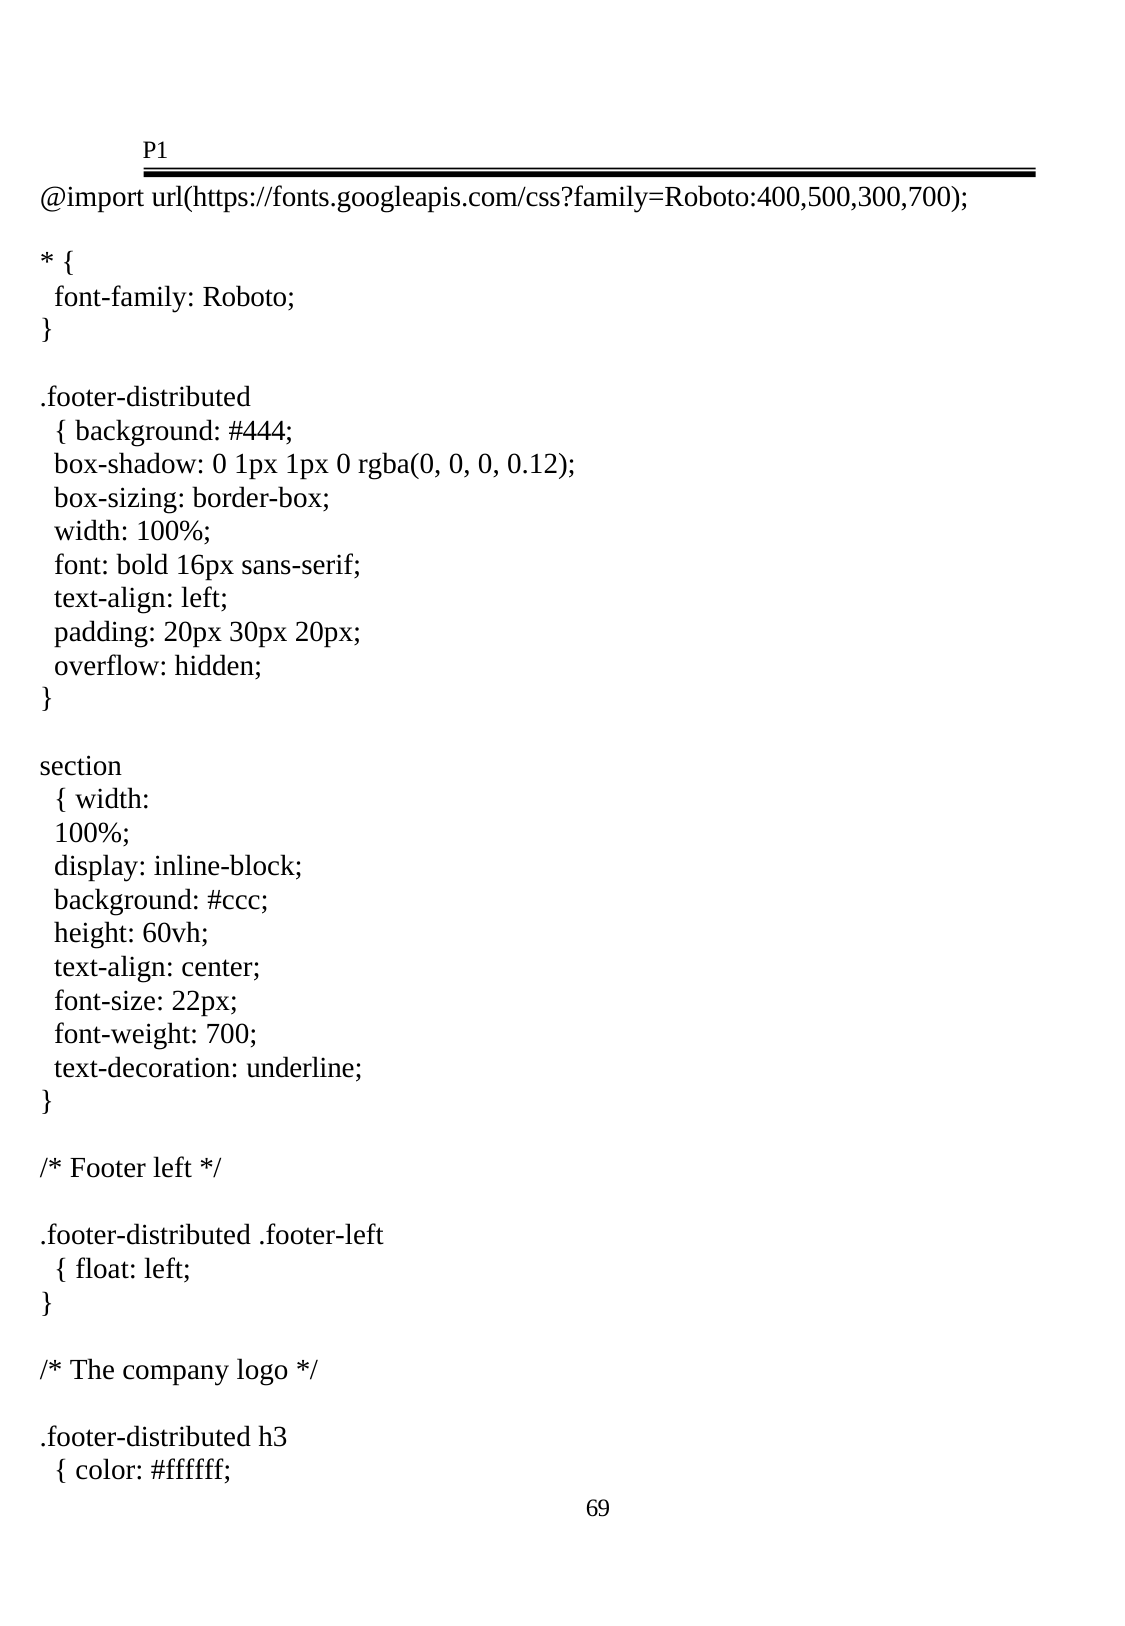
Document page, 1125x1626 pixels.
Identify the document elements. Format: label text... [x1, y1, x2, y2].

text width: 100%; [54, 513, 1098, 547]
text } [39, 1285, 1098, 1318]
text } [39, 1083, 1098, 1117]
text .footer-distributed { background: #444; [39, 379, 306, 446]
text display: inline-block; background: #ccc; height: 60vh; [54, 848, 306, 949]
text font-family: Roboto; [54, 279, 1098, 312]
text text-decoration: underline; [54, 1050, 1098, 1083]
text font: bold 16px sans-serif; text-align: left; [54, 547, 362, 614]
text text-align: center; font-size: 22px; font-weight: 700; [54, 949, 261, 1050]
text } [39, 681, 1098, 714]
text .footer-distributed h3 { color: #ffffff; [39, 1419, 324, 1486]
text /* The company logo */ [39, 1352, 1098, 1385]
text @import url(https://fonts.googleapis.com/css?family=Roboto:400,500,300,700); [39, 179, 1098, 212]
text box-shadow: 0 1px 1px 0 rgba(0, 0, 0, 0.12); box-sizing: border-box; [54, 446, 576, 513]
text } [39, 312, 1098, 346]
text * { [39, 245, 1098, 279]
text .footer-distributed .footer-left { float: left; [39, 1217, 415, 1284]
text section { width: 100%; [39, 748, 213, 848]
text padding: 20px 30px 20px; overflow: hidden; [54, 614, 378, 681]
text /* Footer left */ [39, 1150, 1098, 1184]
